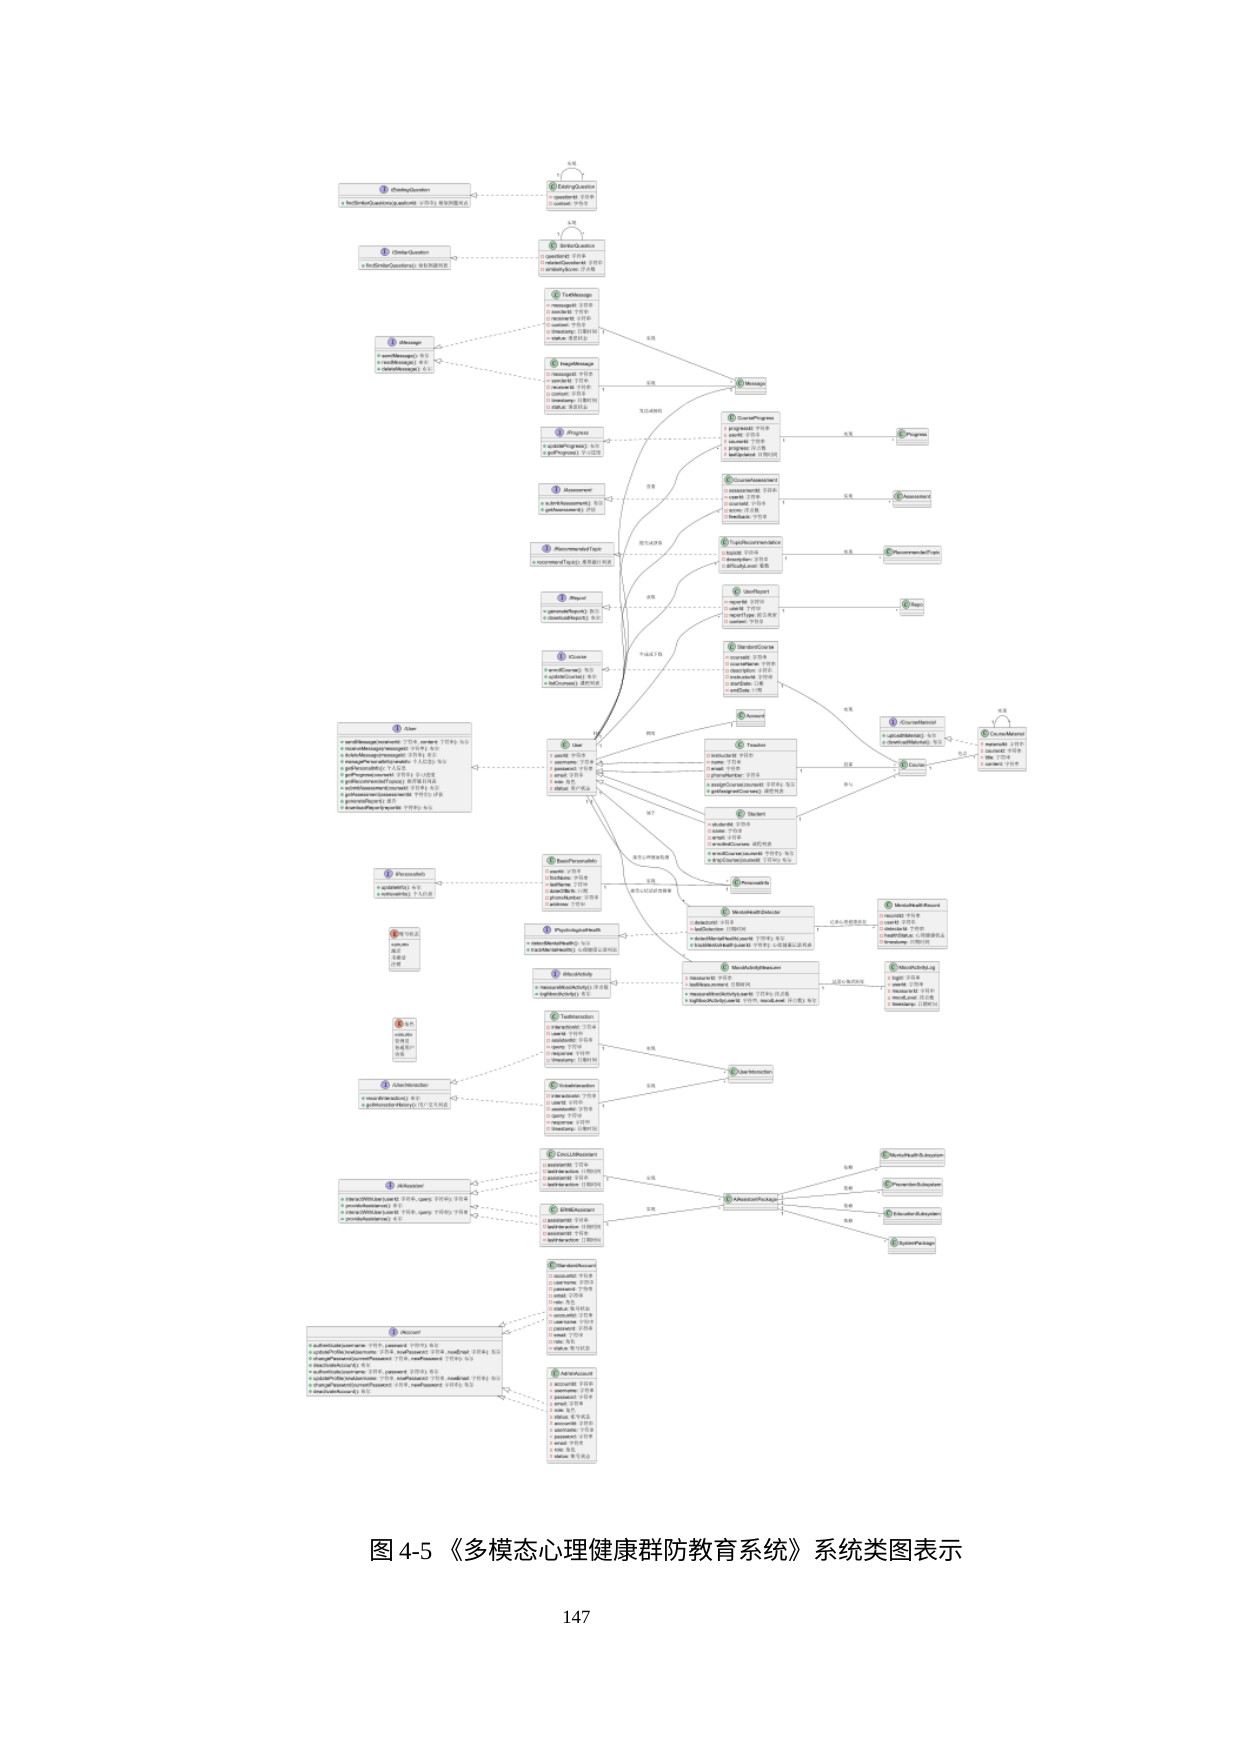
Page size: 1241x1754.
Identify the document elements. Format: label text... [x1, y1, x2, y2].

picture [304, 156, 1028, 1465]
text 图4-5 《多模态心理健康群防教育系统》系统类图表示 [187, 1516, 1053, 1581]
